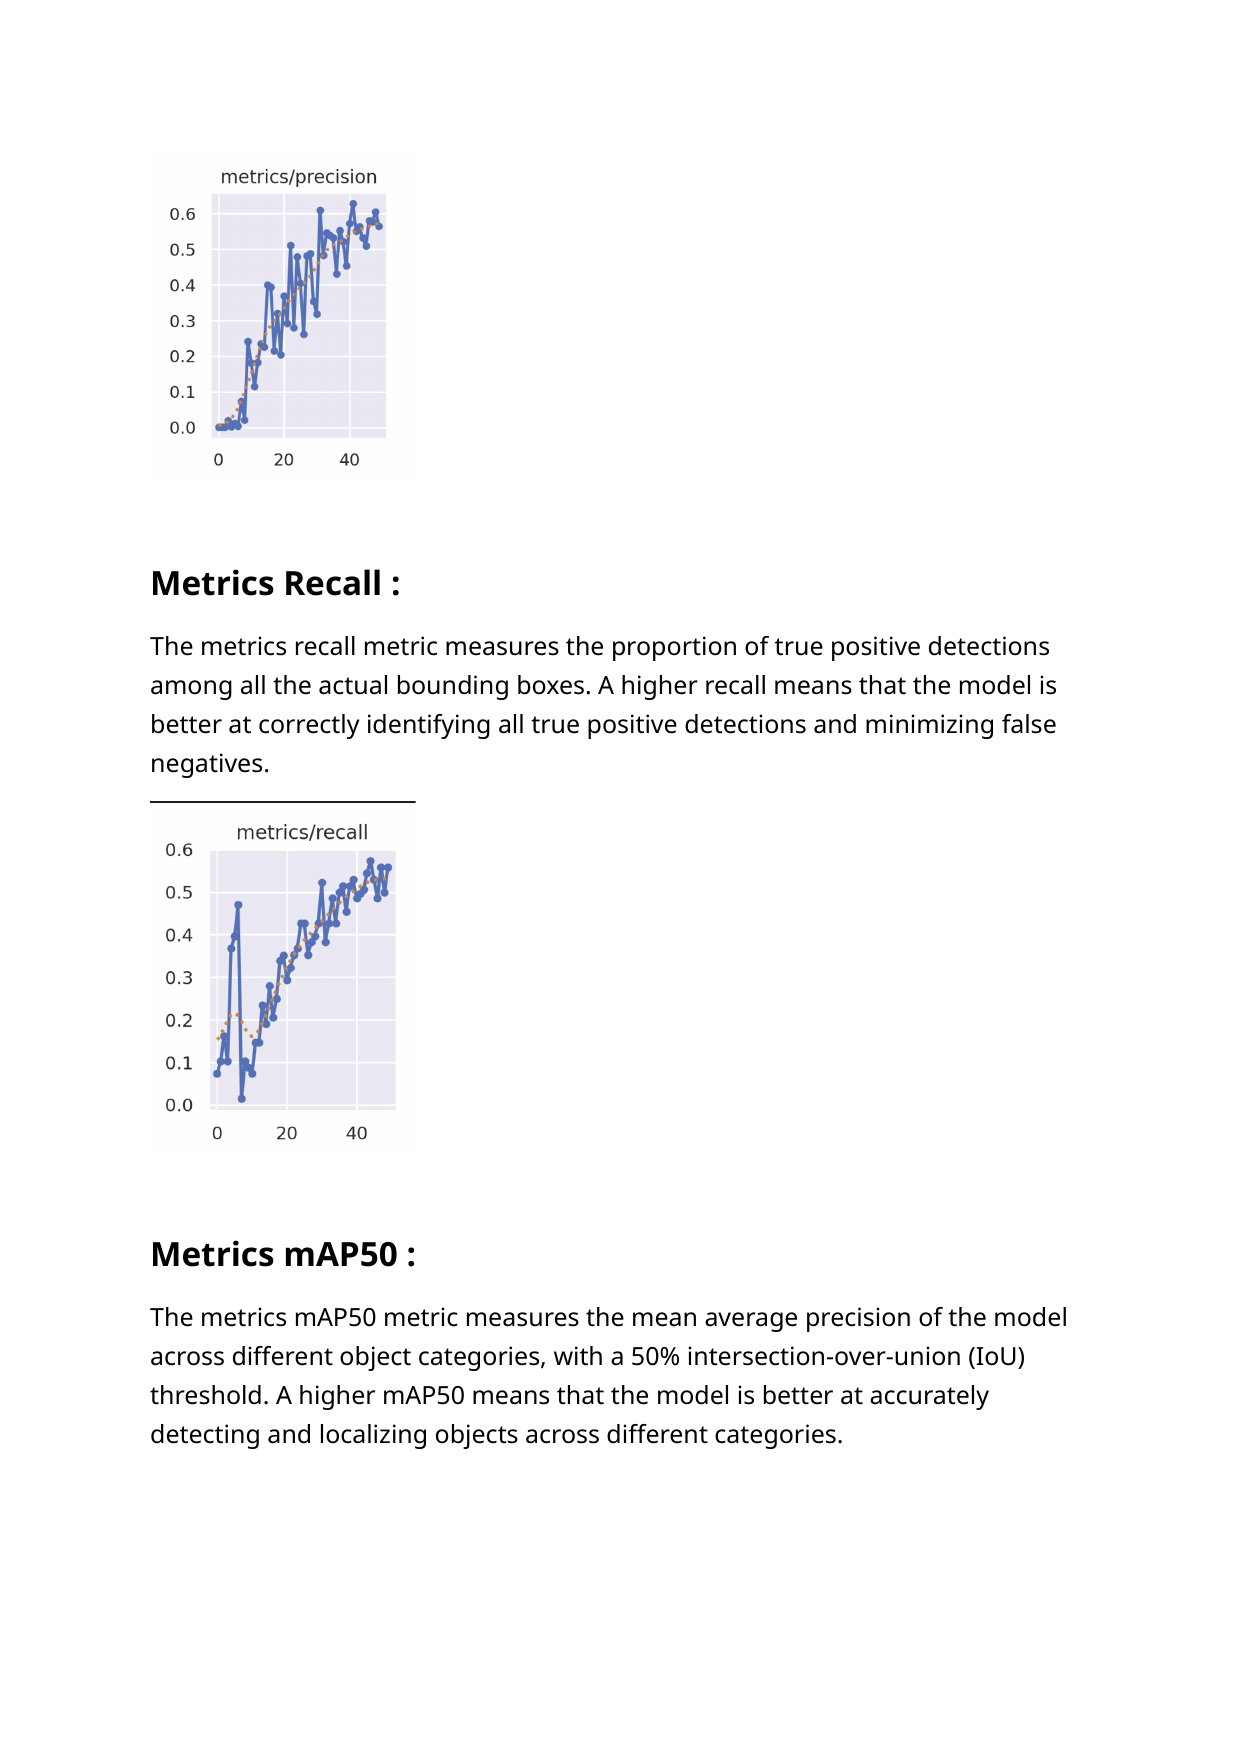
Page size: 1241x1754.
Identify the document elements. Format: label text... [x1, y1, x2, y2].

text The metrics mAP50 metric measures the mean average precision of the model across different object categories, with a 50% intersection-over-union (IoU) threshold. A higher mAP50 means that the model is better at accurately detecting and localizing objects across different categories. [150, 1299, 1090, 1451]
picture [150, 801, 416, 1153]
text Metrics Recall : [150, 559, 1090, 605]
picture [150, 150, 416, 482]
text The metrics recall metric measures the proportion of true positive detections among all the actual bounding boxes. A higher recall means that the model is better at correctly identifying all true positive detections and minimizing false negatives. [150, 628, 1090, 780]
text Metrics mAP50 : [150, 1231, 1090, 1276]
